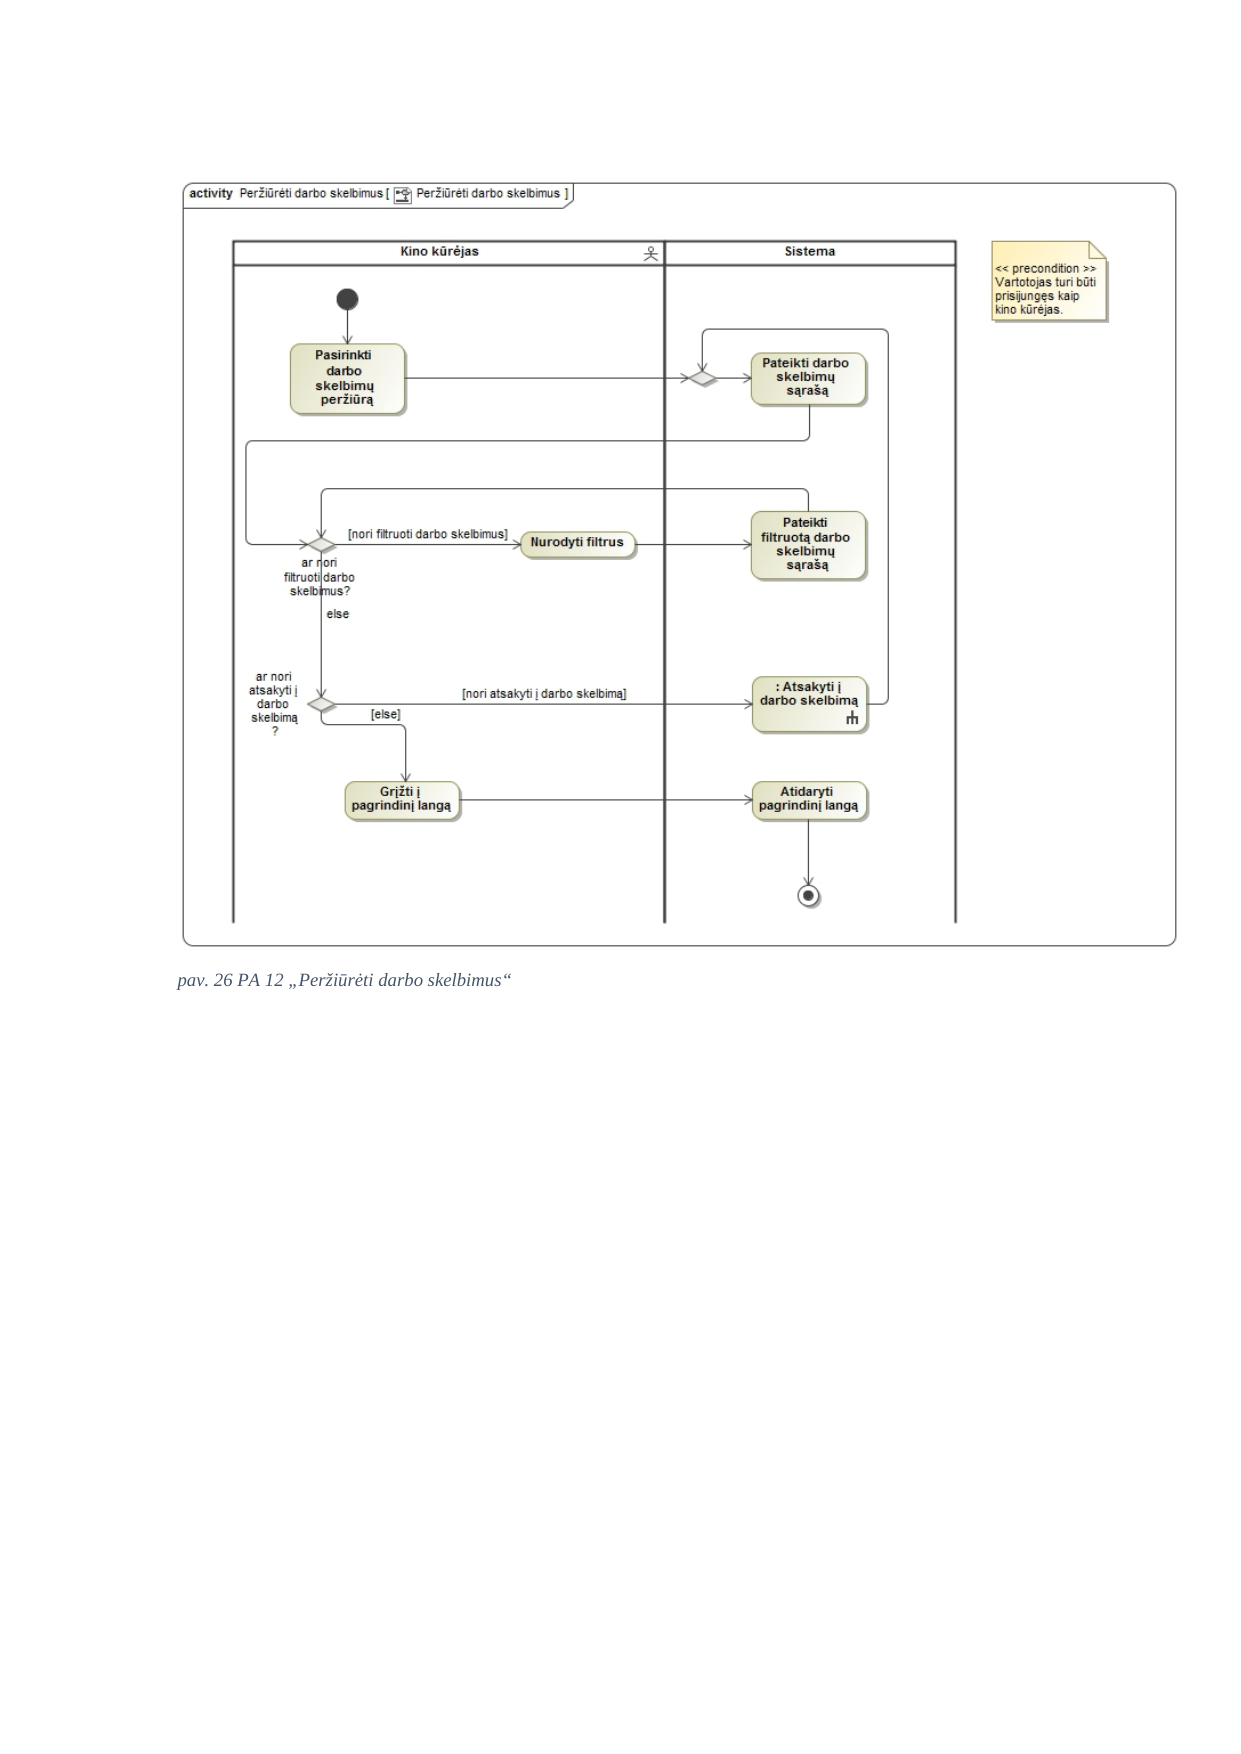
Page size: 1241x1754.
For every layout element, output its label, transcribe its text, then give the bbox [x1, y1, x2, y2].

text pav. 26 PA 12 „Peržiūrėti darbo skelbimus“ [177, 969, 1181, 991]
picture [177, 177, 1181, 951]
